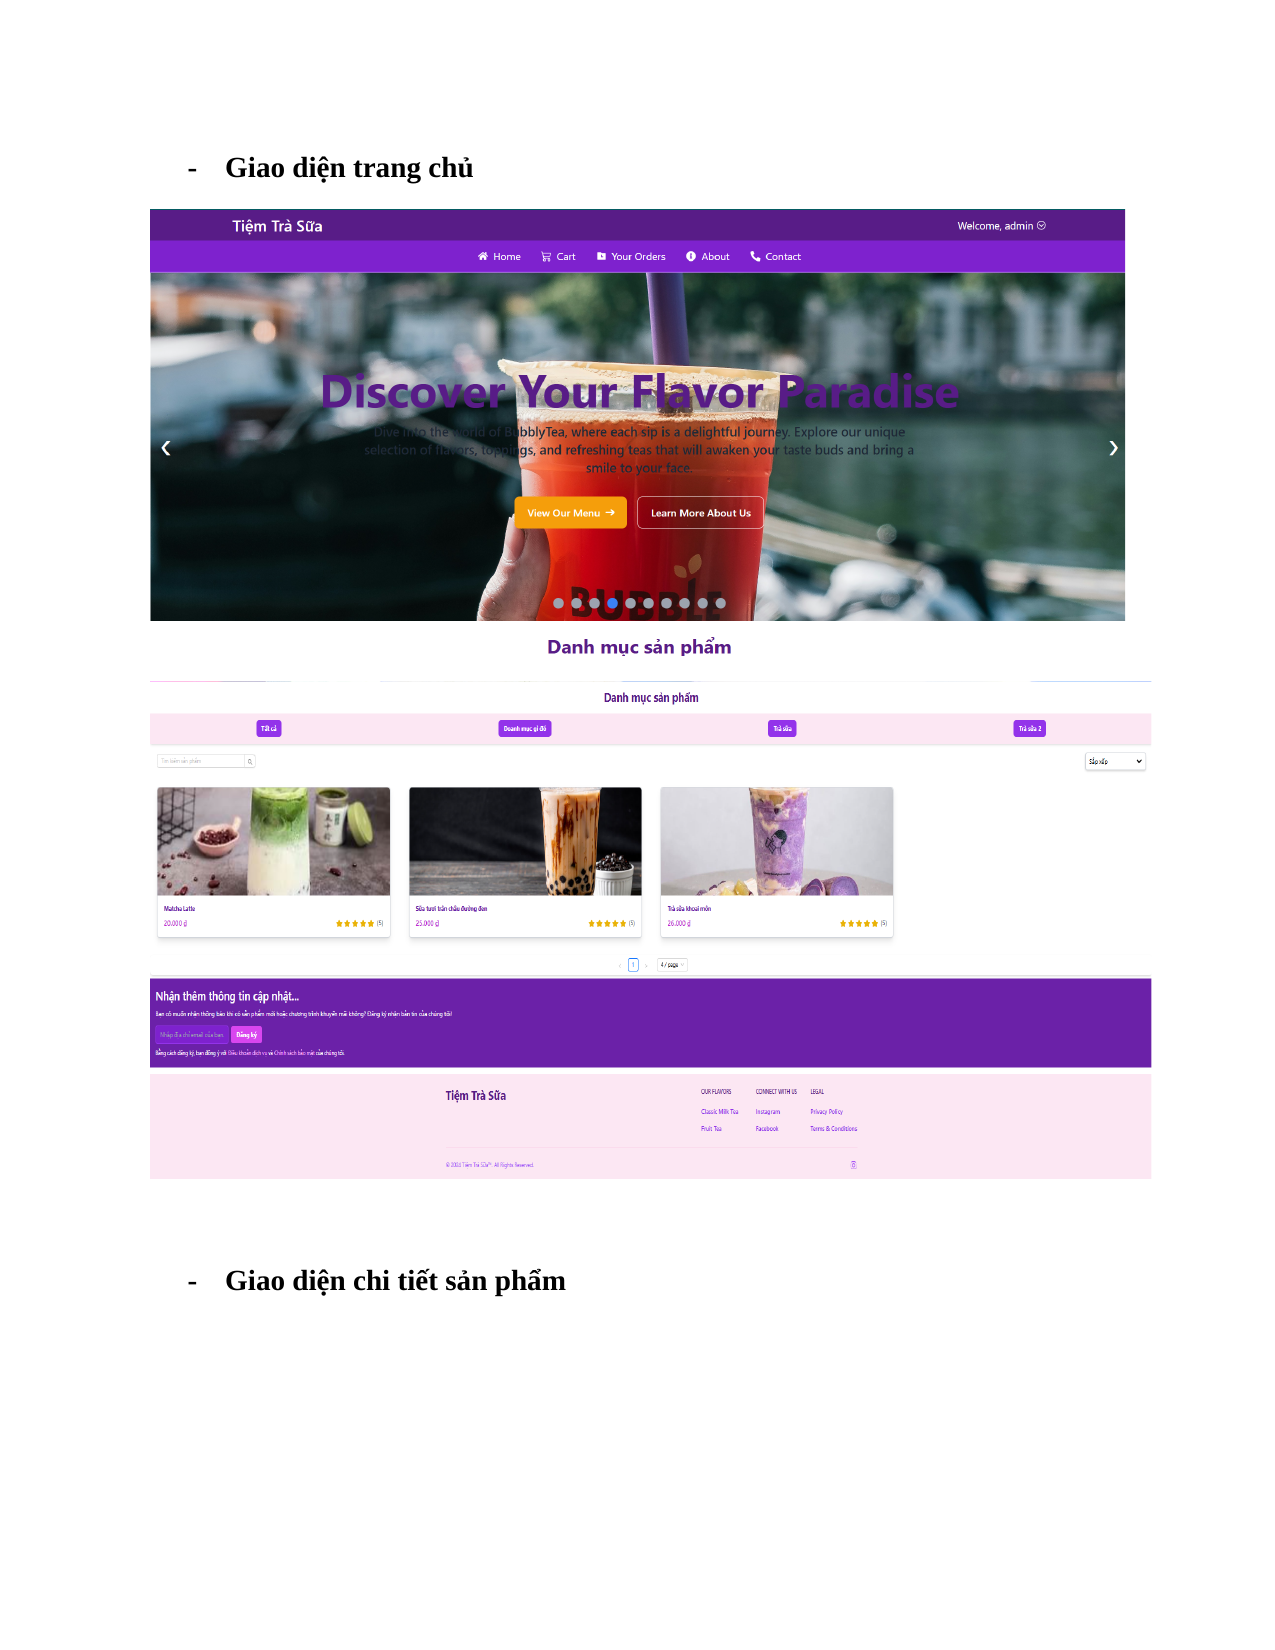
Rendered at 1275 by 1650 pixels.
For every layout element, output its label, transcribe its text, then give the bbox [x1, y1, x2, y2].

list Giao diện trang chủ [187, 150, 1125, 183]
picture [150, 209, 1125, 656]
picture [150, 681, 1152, 1179]
list Giao diện chi tiết sản phẩm [187, 1263, 1125, 1296]
